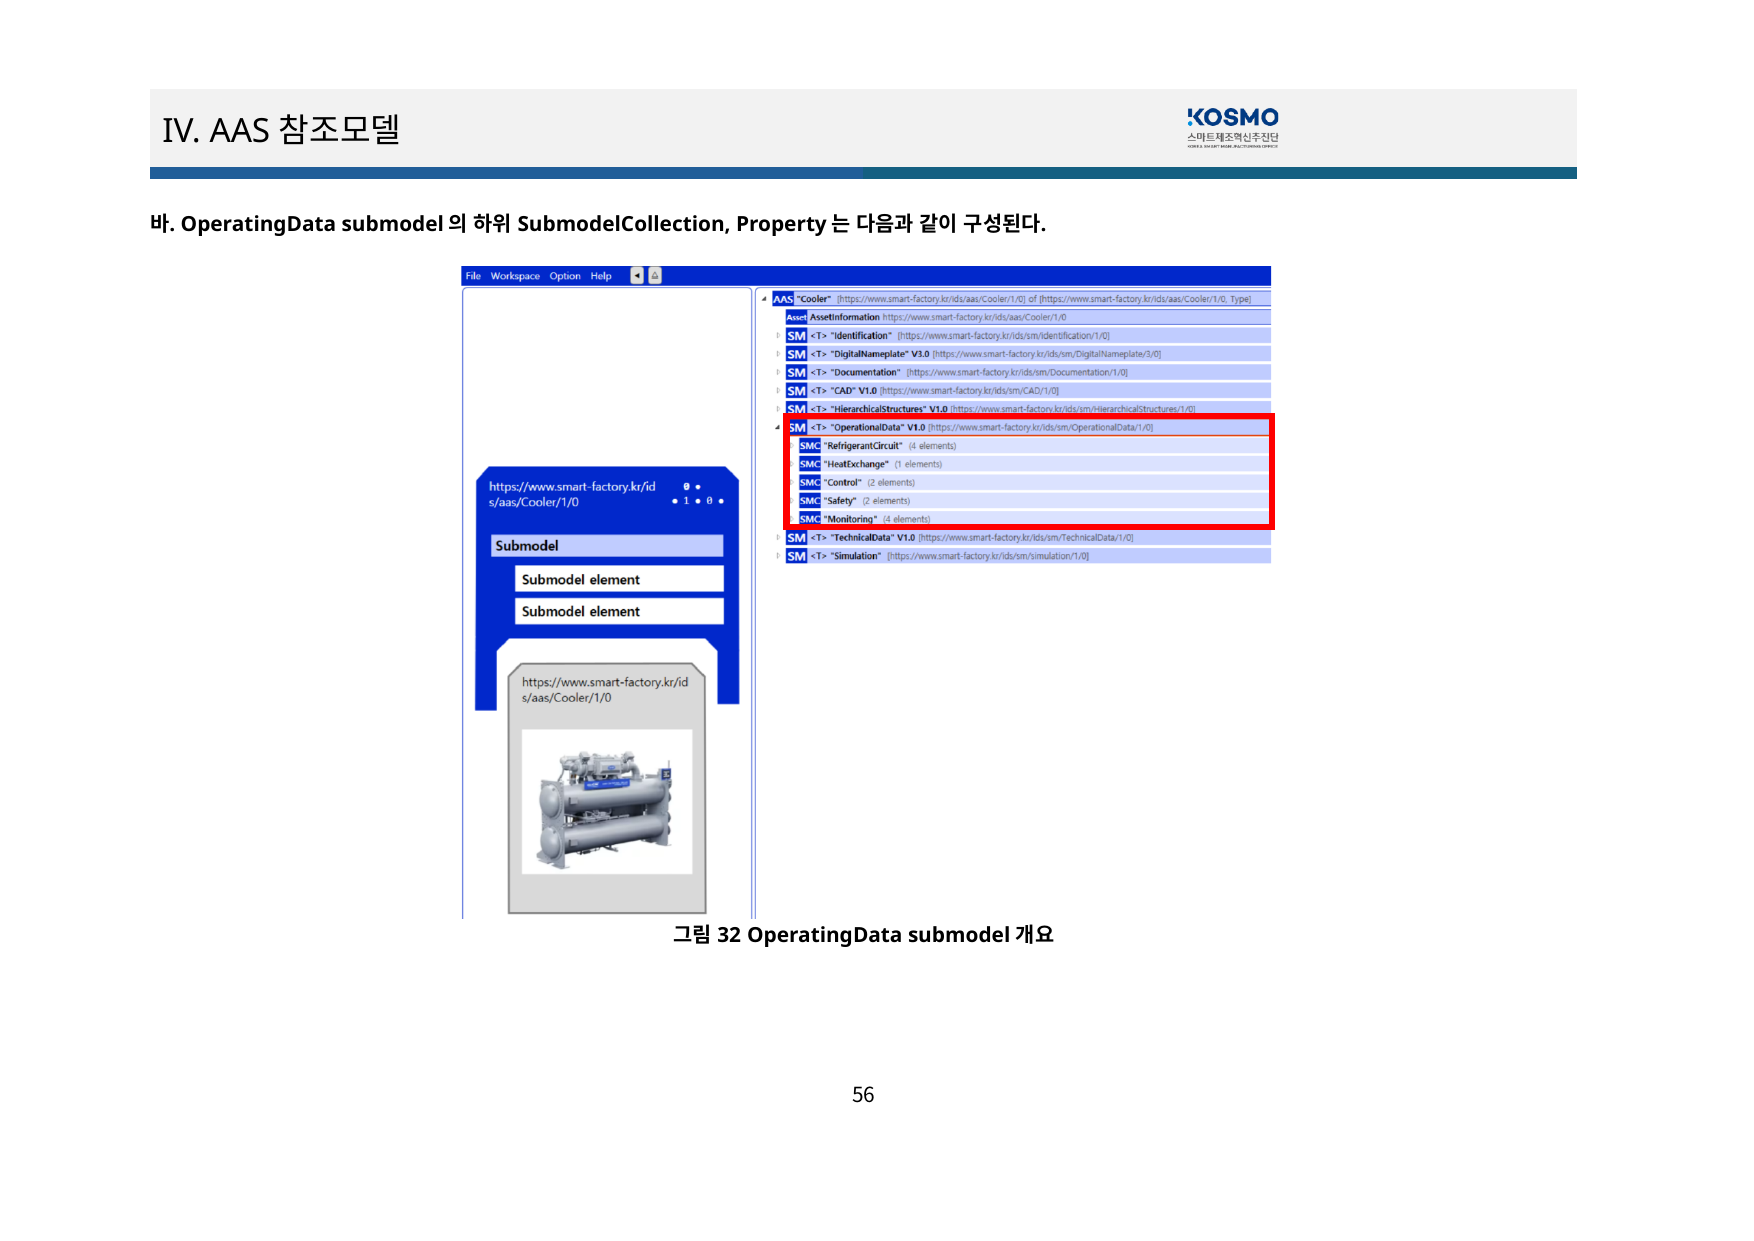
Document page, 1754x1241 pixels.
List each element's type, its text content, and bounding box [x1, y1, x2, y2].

text 그림 32 OperatingData submodel 개요 [150, 918, 1577, 948]
picture [790, 419, 1269, 524]
picture [461, 266, 1272, 919]
picture [1187, 108, 1279, 148]
text 바. OperatingData submodel의 하위 SubmodelCollection, Property는 다음과 같이 구성된다. [150, 207, 1577, 238]
